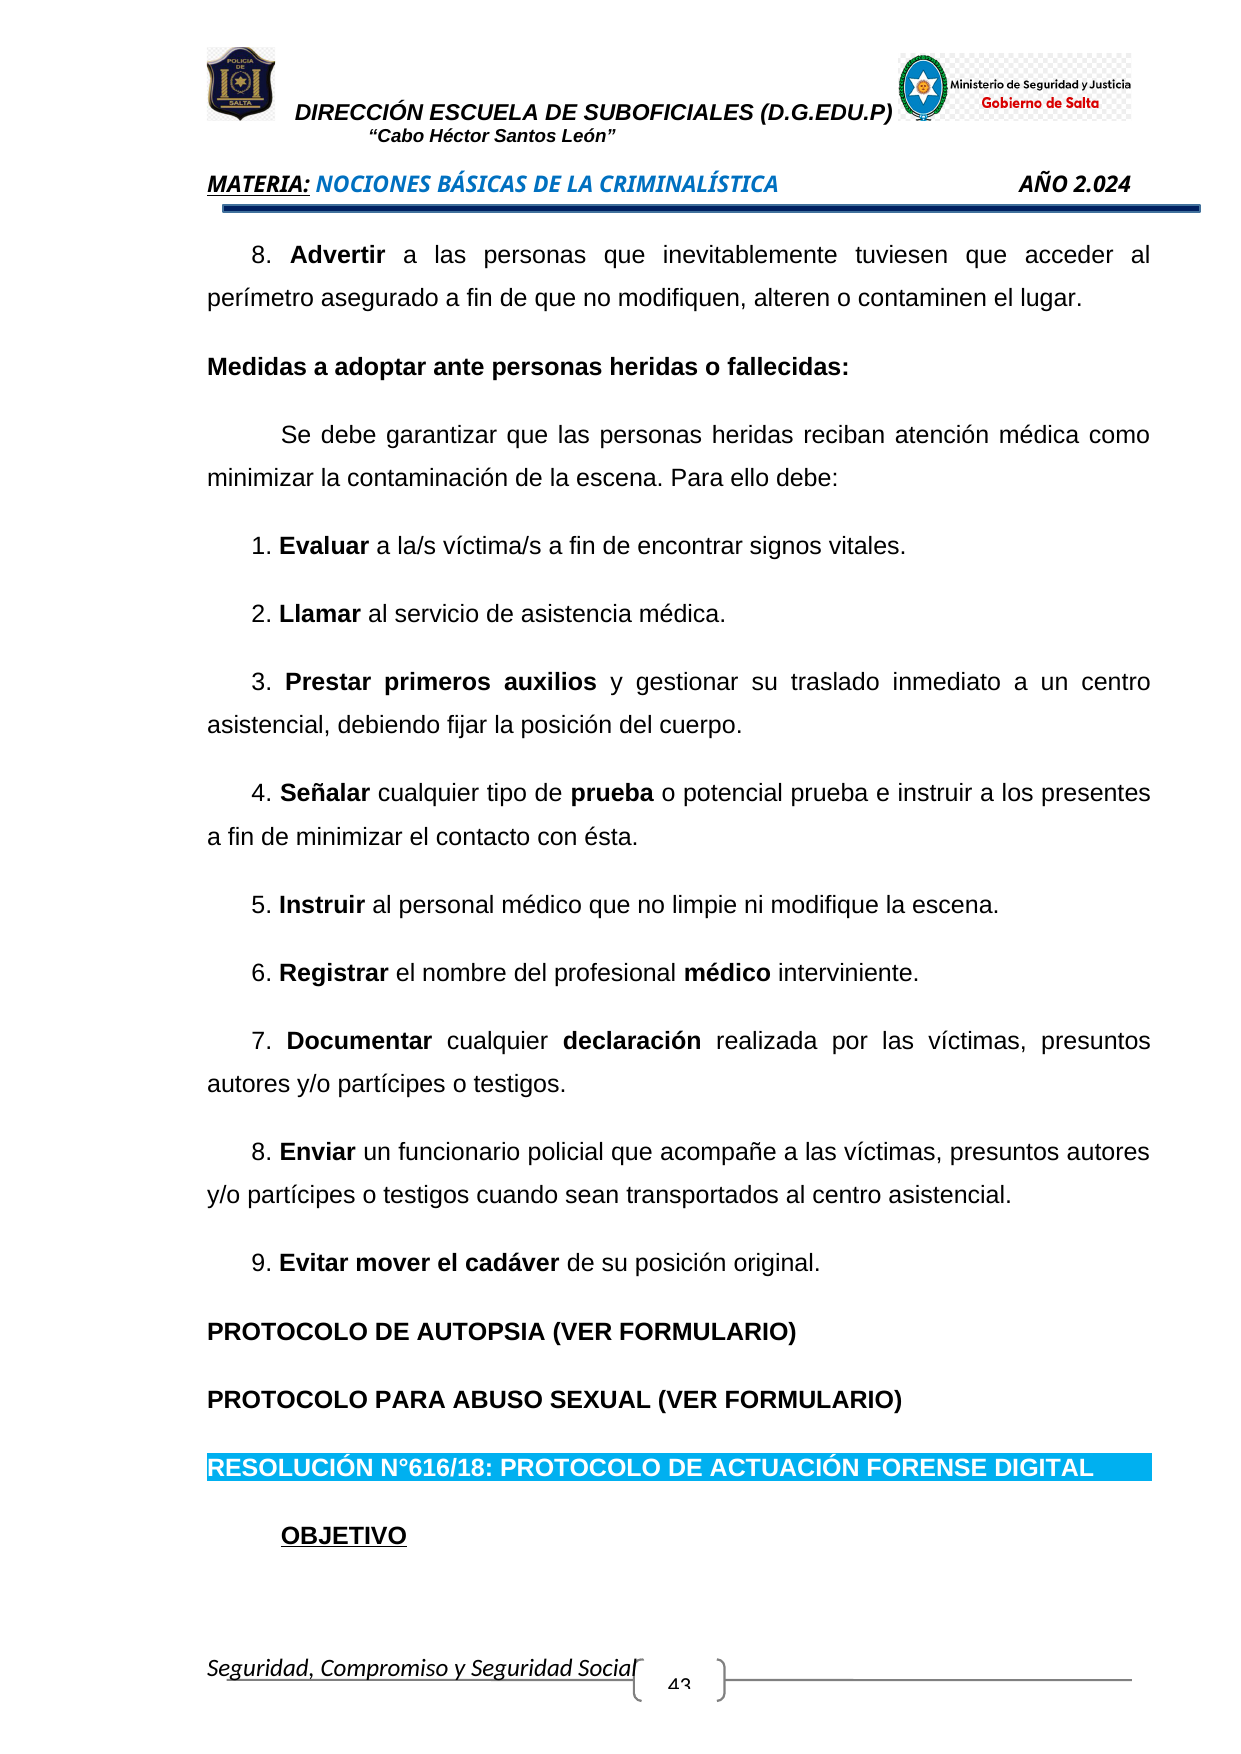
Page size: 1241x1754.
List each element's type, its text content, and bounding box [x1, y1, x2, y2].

picture [206, 47, 276, 121]
text Se debe garantizar que las personas heridas reciban atención médica como minimizar la contaminación de la escena. Para ello debe: [207, 419, 1152, 491]
text 2. Llamar al servicio de asistencia médica. [207, 599, 1152, 628]
text 1. Evaluar a la/s víctima/s a fin de encontrar signos vitales. [207, 531, 1152, 559]
text 4. Señalar cualquier tipo de prueba o potencial prueba e instruir a los presentes a fin de minimizar el contacto con ésta. [207, 778, 1152, 850]
text 3. Prestar primeros auxilios y gestionar su traslado inmediato a un centro asistencial, debiendo fijar la posición del cuerpo. [207, 667, 1152, 739]
text RESOLUCIÓN N°616/18: PROTOCOLO DE ACTUACIÓN FORENSE DIGITAL [207, 1453, 1152, 1481]
text 8. Advertir a las personas que inevitablemente tuviesen que acceder al perímetro asegurado a fin de que no modifiquen, alteren o contaminen el lugar. [207, 240, 1152, 312]
text 7. Documentar cualquier declaración realizada por las víctimas, presuntos autores y/o partícipes o testigos. [207, 1026, 1152, 1098]
text 6. Registrar el nombre del profesional médico interviniente. [207, 958, 1152, 986]
text OBJETIVO [207, 1521, 1152, 1549]
text 5. Instruir al personal médico que no limpie ni modifique la escena. [207, 889, 1152, 918]
text Medidas a adoptar ante personas heridas o fallecidas: [207, 351, 1152, 380]
text PROTOCOLO DE AUTOPSIA (VER FORMULARIO) [207, 1316, 1152, 1345]
picture [898, 53, 1132, 121]
text PROTOCOLO PARA ABUSO SEXUAL (VER FORMULARIO) [207, 1384, 1152, 1413]
text 9. Evitar mover el cadáver de su posición original. [207, 1248, 1152, 1277]
text 8. Enviar un funcionario policial que acompañe a las víctimas, presuntos autores y/o partícipes o testigos cuando sean transportados al centro asistencial. [207, 1137, 1152, 1209]
